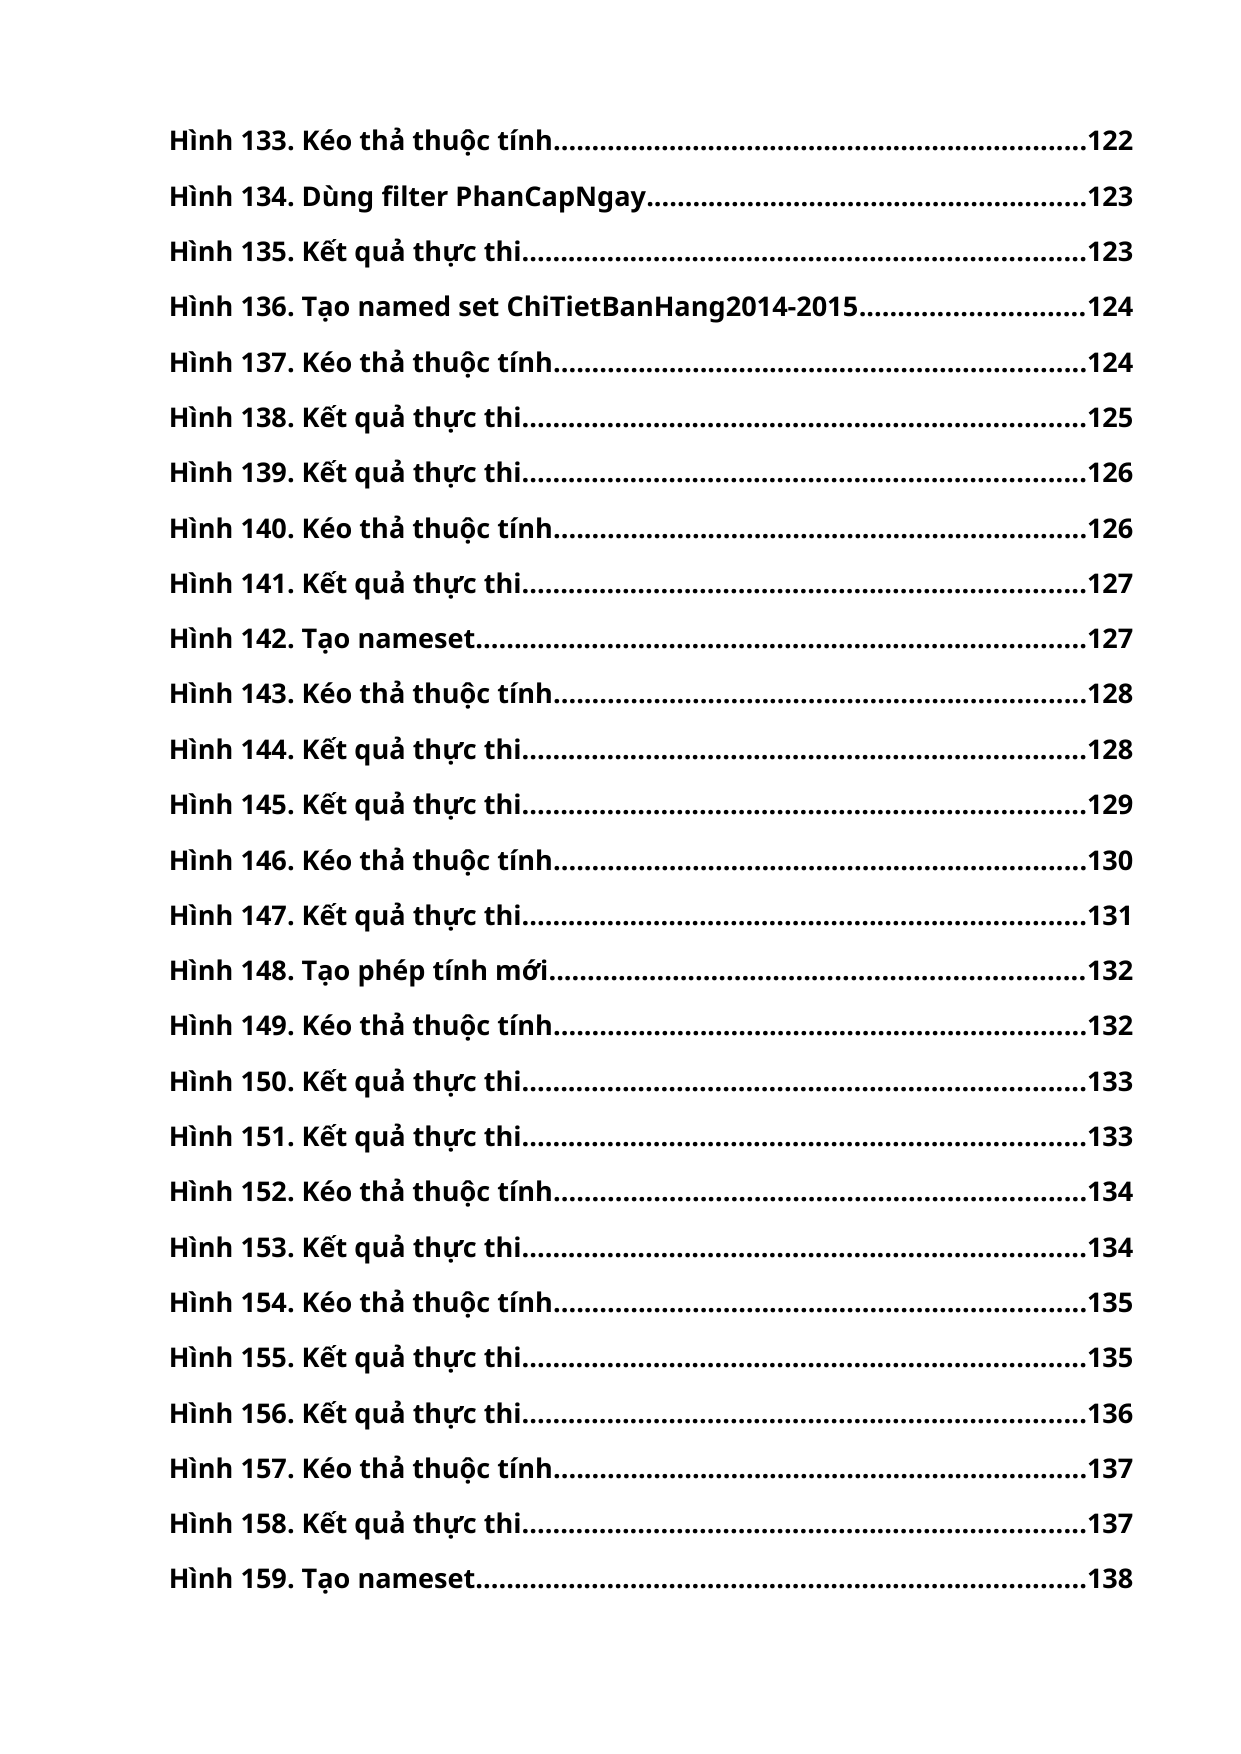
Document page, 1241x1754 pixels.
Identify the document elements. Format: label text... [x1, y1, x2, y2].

text Hình 149. Kéo thả thuộc tính 132 [169, 1007, 1134, 1044]
text Hình 155. Kết quả thực thi 135 [169, 1339, 1134, 1376]
text Hình 156. Kết quả thực thi 136 [169, 1394, 1134, 1431]
text Hình 135. Kết quả thực thi 123 [169, 232, 1134, 269]
text Hình 138. Kết quả thực thi 125 [169, 398, 1134, 435]
text Hình 134. Dùng filter PhanCapNgay 123 [169, 177, 1134, 214]
text Hình 157. Kéo thả thuộc tính 137 [169, 1449, 1134, 1486]
text Hình 144. Kết quả thực thi 128 [169, 730, 1134, 767]
text Hình 139. Kết quả thực thi 126 [169, 454, 1134, 491]
text Hình 150. Kết quả thực thi 133 [169, 1062, 1134, 1099]
text Hình 141. Kết quả thực thi 127 [169, 564, 1134, 601]
text Hình 146. Kéo thả thuộc tính 130 [169, 841, 1134, 878]
text Hình 143. Kéo thả thuộc tính 128 [169, 675, 1134, 712]
text Hình 136. Tạo named set ChiTietBanHang2014-2015 124 [169, 288, 1134, 325]
text Hình 154. Kéo thả thuộc tính 135 [169, 1283, 1134, 1320]
text Hình 148. Tạo phép tính mới 132 [169, 952, 1134, 988]
text Hình 159. Tạo nameset 138 [169, 1560, 1134, 1597]
text Hình 151. Kết quả thực thi 133 [169, 1117, 1134, 1154]
text Hình 152. Kéo thả thuộc tính 134 [169, 1173, 1134, 1210]
text Hình 137. Kéo thả thuộc tính 124 [169, 343, 1134, 380]
text Hình 147. Kết quả thực thi 131 [169, 896, 1134, 933]
text Hình 133. Kéo thả thuộc tính 122 [169, 122, 1134, 159]
text Hình 153. Kết quả thực thi 134 [169, 1228, 1134, 1265]
text Hình 158. Kết quả thực thi 137 [169, 1505, 1134, 1542]
text Hình 142. Tạo nameset 127 [169, 620, 1134, 657]
text Hình 145. Kết quả thực thi 129 [169, 786, 1134, 822]
text Hình 140. Kéo thả thuộc tính 126 [169, 509, 1134, 546]
